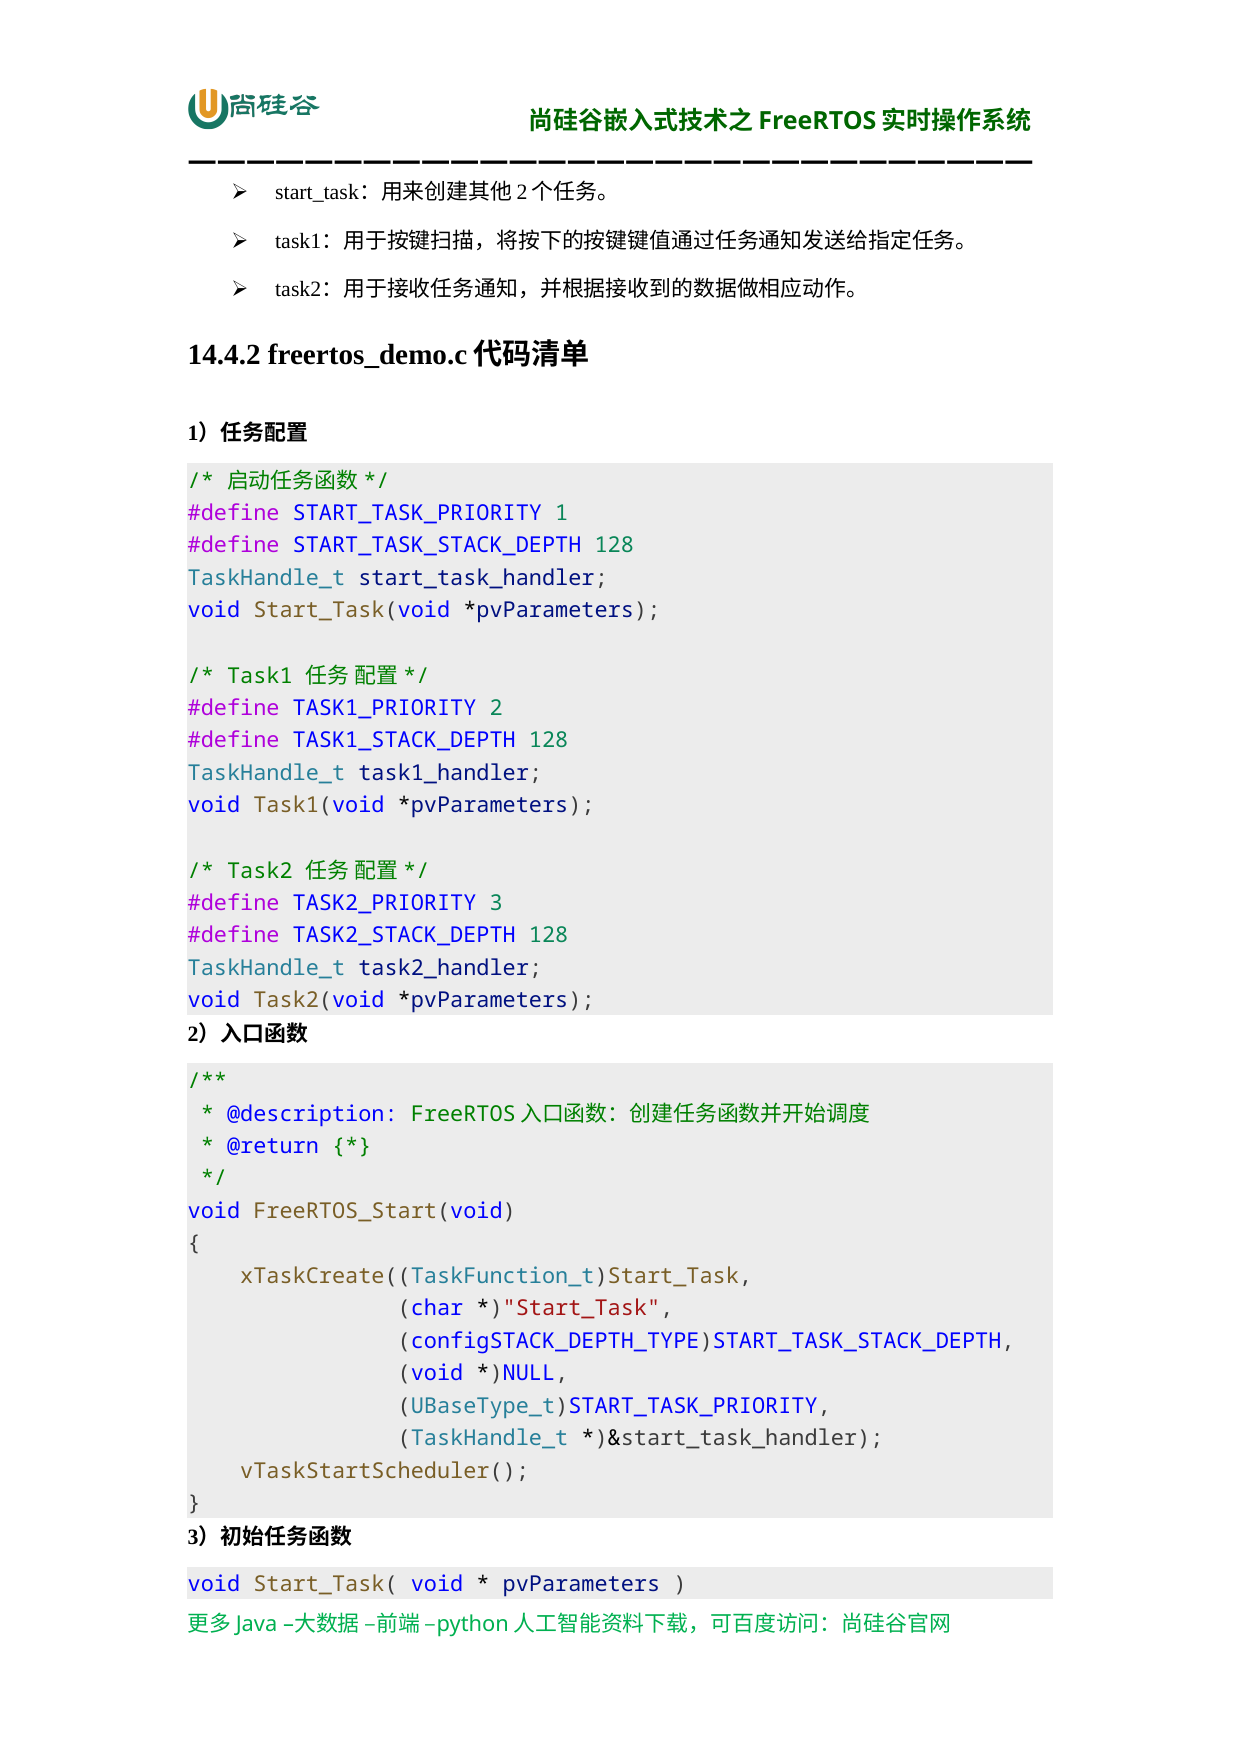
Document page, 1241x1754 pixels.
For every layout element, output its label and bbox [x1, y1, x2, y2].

picture [187, 88, 321, 130]
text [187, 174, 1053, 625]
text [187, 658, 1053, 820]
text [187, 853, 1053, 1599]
